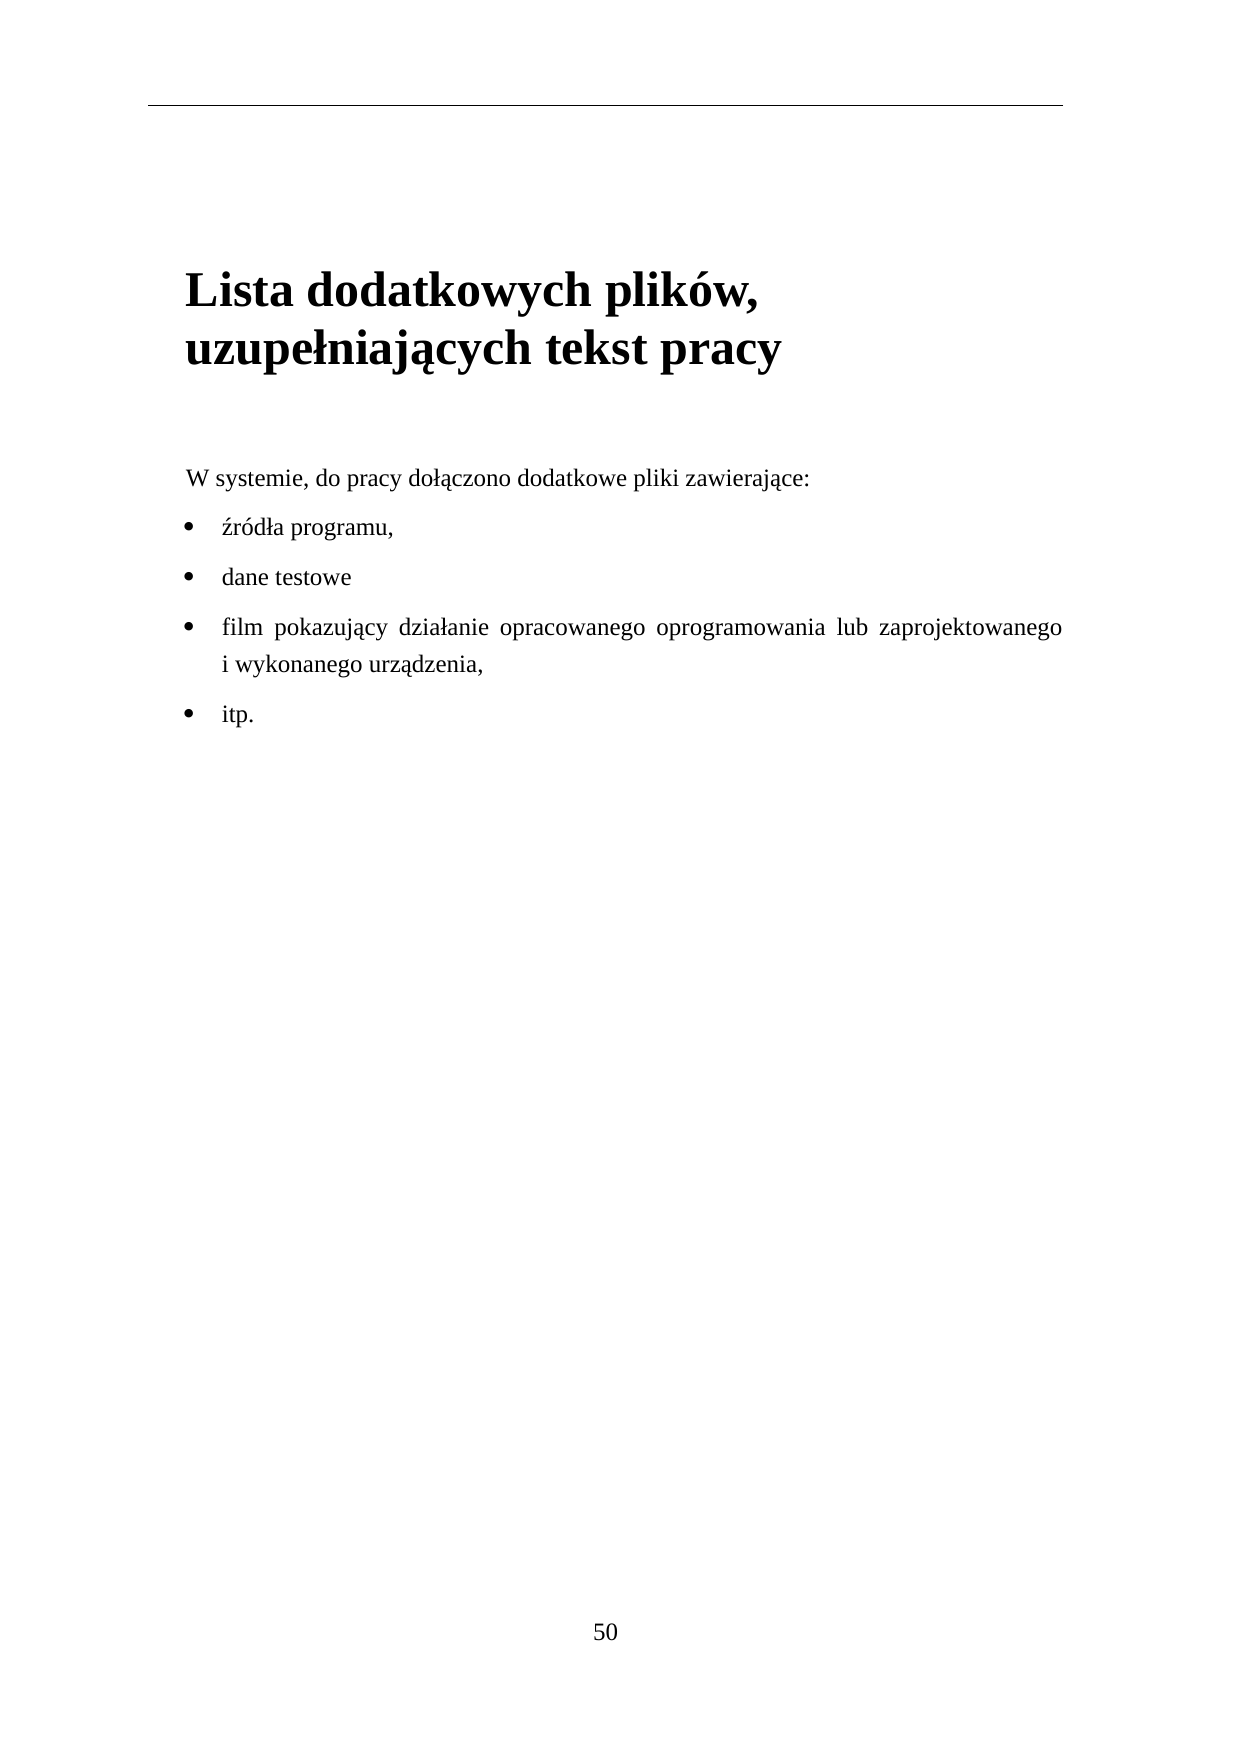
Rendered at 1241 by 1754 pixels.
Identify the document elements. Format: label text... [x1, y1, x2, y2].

list film pokazujący działanie opracowanego oprogramowania lub zaprojektowanego i wykonanego urządzenia, [184, 612, 1063, 678]
text W systemie, do pracy dołączono dodatkowe pliki zawierające: [148, 463, 1063, 491]
list źródła programu, [184, 512, 1063, 541]
list dane testowe [184, 562, 1063, 591]
subtitle Lista dodatkowych plików, uzupełniających tekst pracy [186, 260, 1063, 375]
list itp. [184, 699, 1063, 728]
